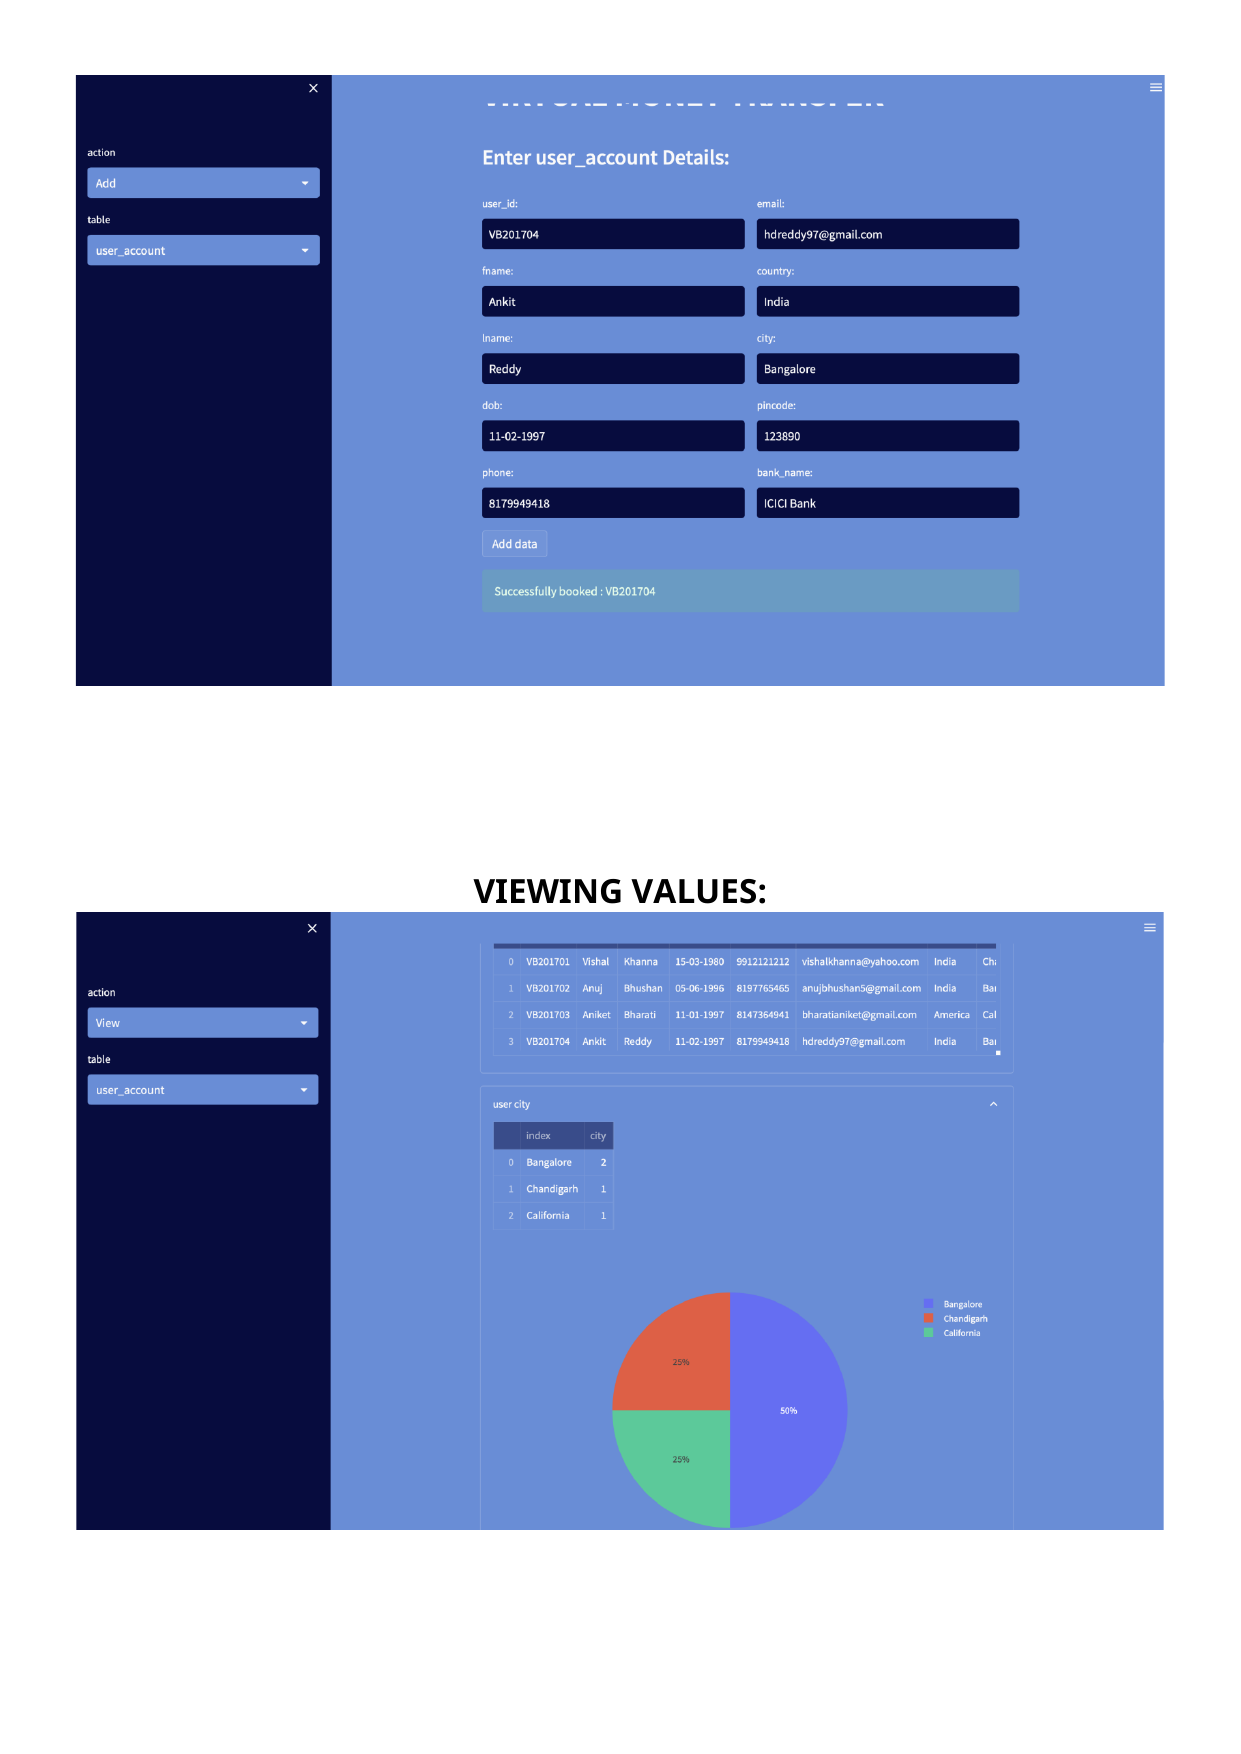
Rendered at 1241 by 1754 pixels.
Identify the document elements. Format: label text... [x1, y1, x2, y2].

list VIEWING VALUES: [75, 867, 1165, 913]
picture [76, 912, 1164, 1530]
picture [75, 75, 1165, 686]
